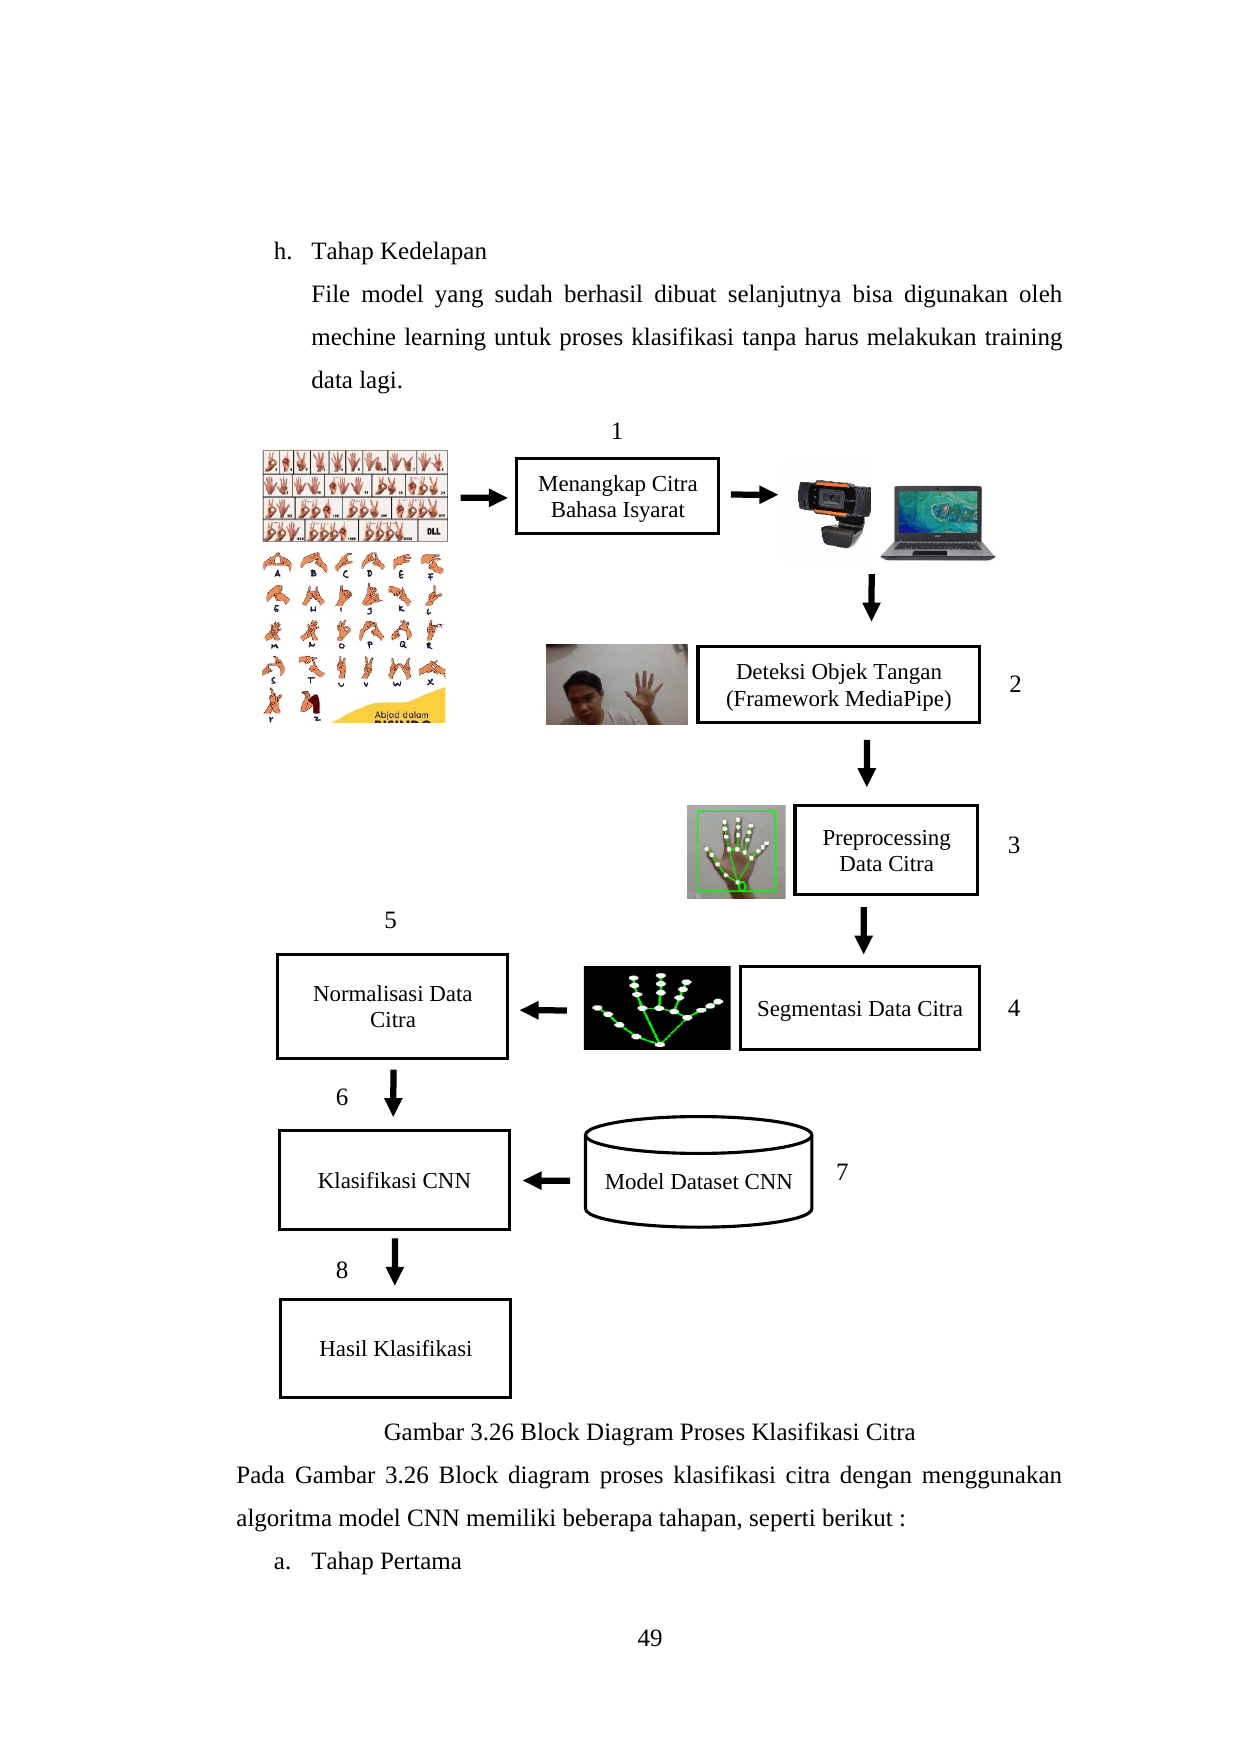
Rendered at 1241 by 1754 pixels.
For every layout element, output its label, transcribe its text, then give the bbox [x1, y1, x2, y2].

list File model yang sudah berhasil dibuat selanjutnya bisa digunakan oleh mechine learning untuk proses klasifikasi tanpa harus melakukan training data lagi. [311, 279, 1063, 394]
picture [546, 644, 688, 725]
picture [583, 966, 731, 1050]
picture [782, 453, 1006, 589]
picture [262, 549, 446, 723]
picture [262, 449, 448, 542]
list Tahap Kedelapan [274, 236, 1063, 265]
picture [687, 805, 786, 899]
list Tahap Pertama [274, 1546, 1063, 1575]
